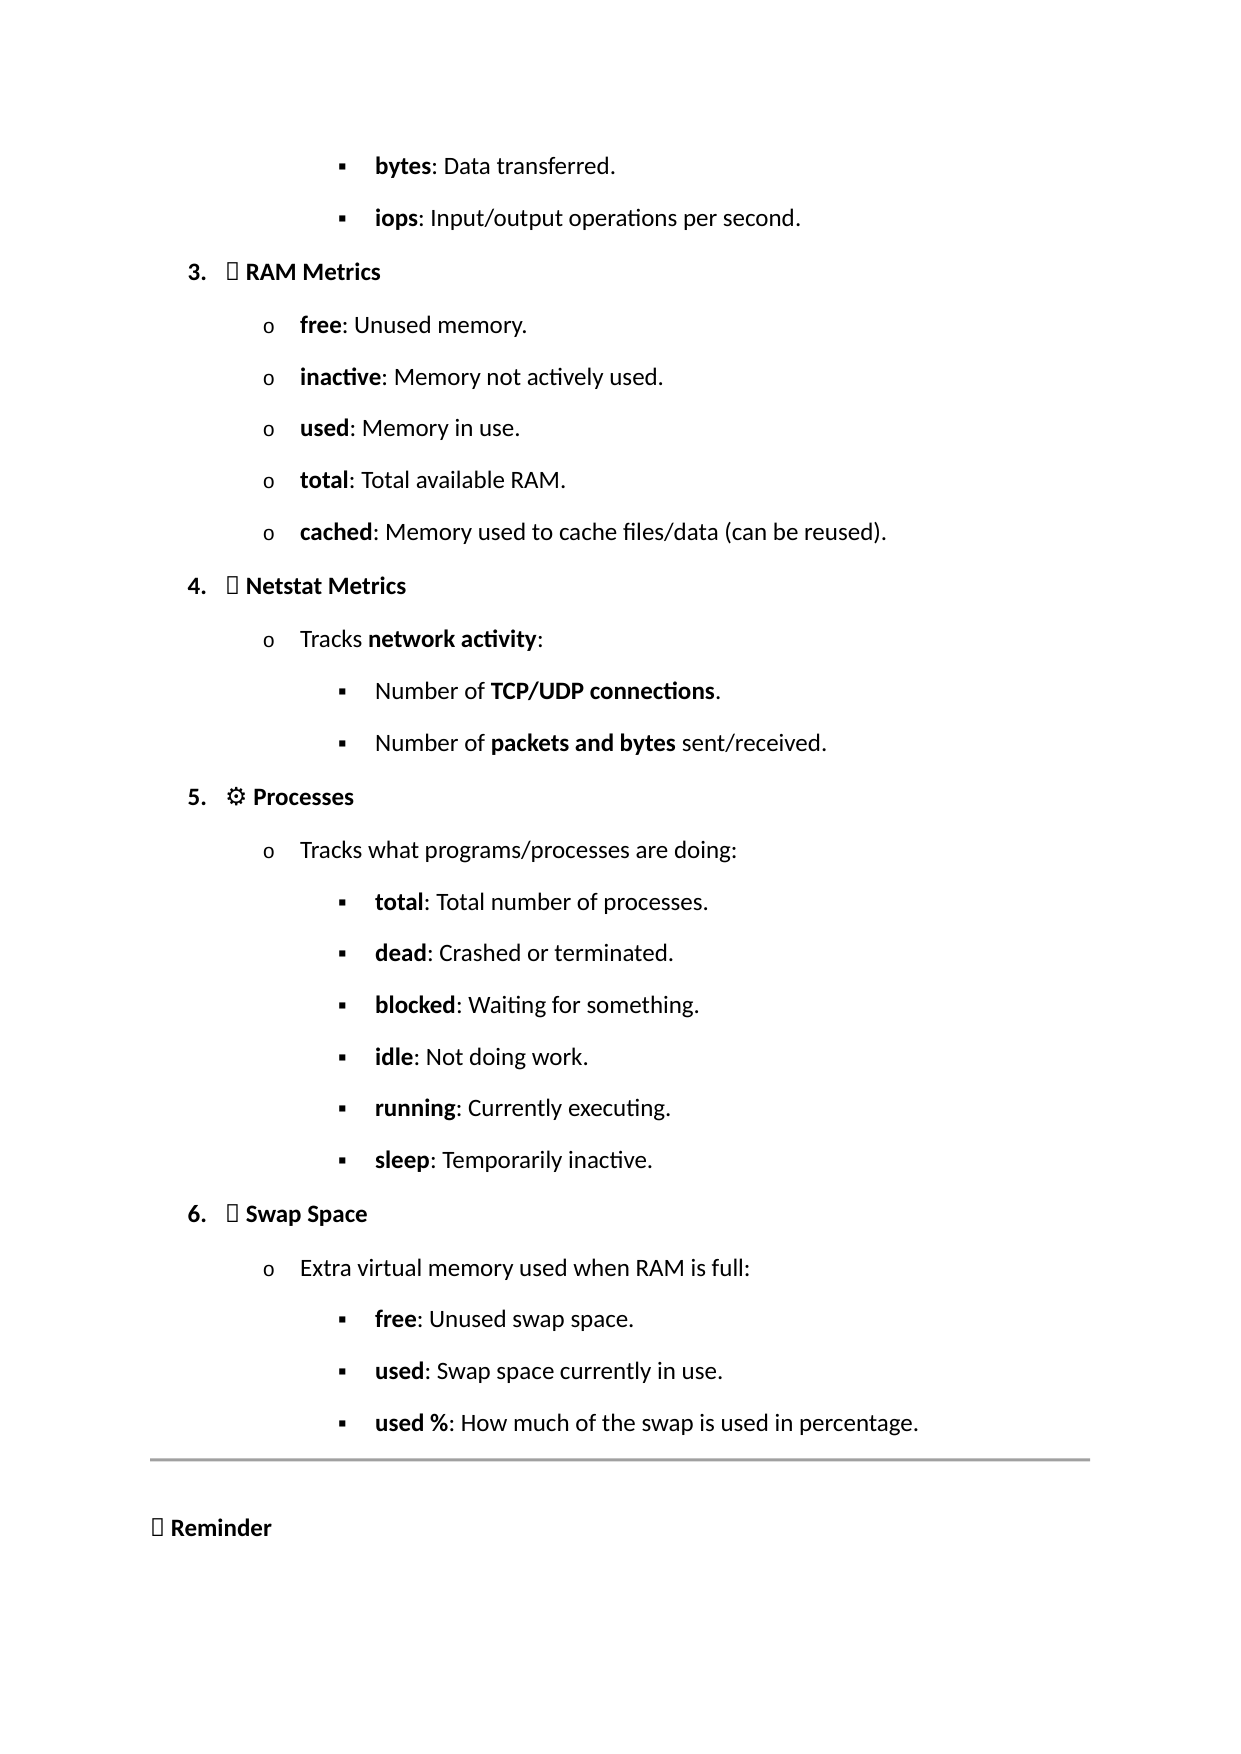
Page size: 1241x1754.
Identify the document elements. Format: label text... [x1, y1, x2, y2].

list used %: How much of the swap is used in percentage. [337, 1407, 1090, 1437]
list Number of packets and bytes sent/received. [337, 727, 1090, 757]
list bytes: Data transferred. [337, 150, 1090, 181]
list free: Unused swap space. [337, 1303, 1090, 1334]
text 📝 Reminder [150, 1510, 1090, 1544]
list 🔁 Swap Space [187, 1196, 1090, 1230]
list Number of TCP/UDP connections. [337, 675, 1090, 706]
list running: Currently executing. [337, 1092, 1090, 1123]
list 🧠 RAM Metrics [187, 253, 1090, 287]
list Extra virtual memory used when RAM is full: [262, 1252, 1090, 1282]
list inactive: Memory not actively used. [262, 361, 1090, 391]
list cached: Memory used to cache files/data (can be reused). [262, 516, 1090, 546]
list total: Total available RAM. [262, 464, 1090, 495]
list free: Unused memory. [262, 309, 1090, 340]
list used: Memory in use. [262, 412, 1090, 443]
list Tracks network activity: [262, 623, 1090, 654]
list sleep: Temporarily inactive. [337, 1144, 1090, 1175]
list iops: Input/output operations per second. [337, 202, 1090, 232]
list total: Total number of processes. [337, 886, 1090, 916]
list idle: Not doing work. [337, 1041, 1090, 1071]
list Tracks what programs/processes are doing: [262, 834, 1090, 865]
list used: Swap space currently in use. [337, 1355, 1090, 1386]
list 🌐 Netstat Metrics [187, 567, 1090, 602]
list dead: Crashed or terminated. [337, 937, 1090, 968]
list ⚙️ Processes [187, 778, 1090, 812]
list blocked: Waiting for something. [337, 989, 1090, 1020]
